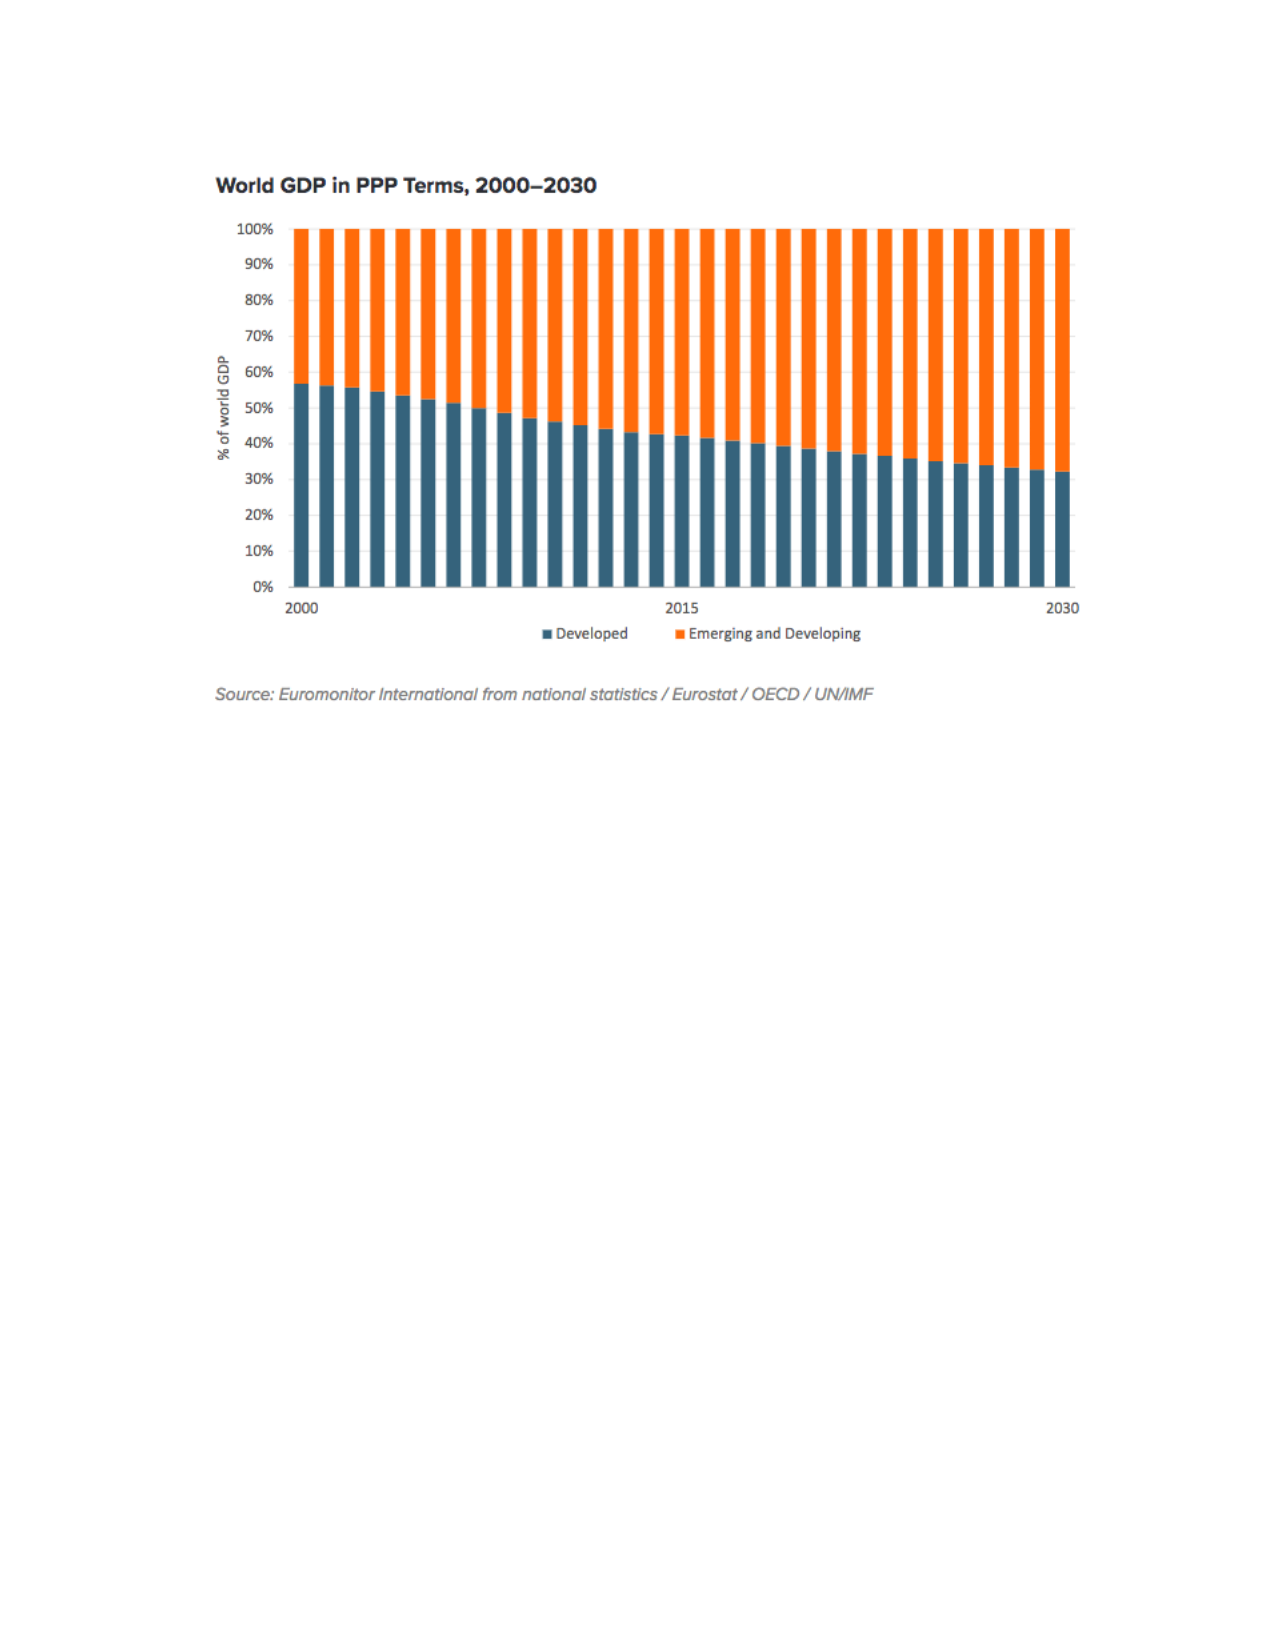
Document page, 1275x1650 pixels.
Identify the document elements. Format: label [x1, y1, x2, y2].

picture [150, 150, 1125, 715]
